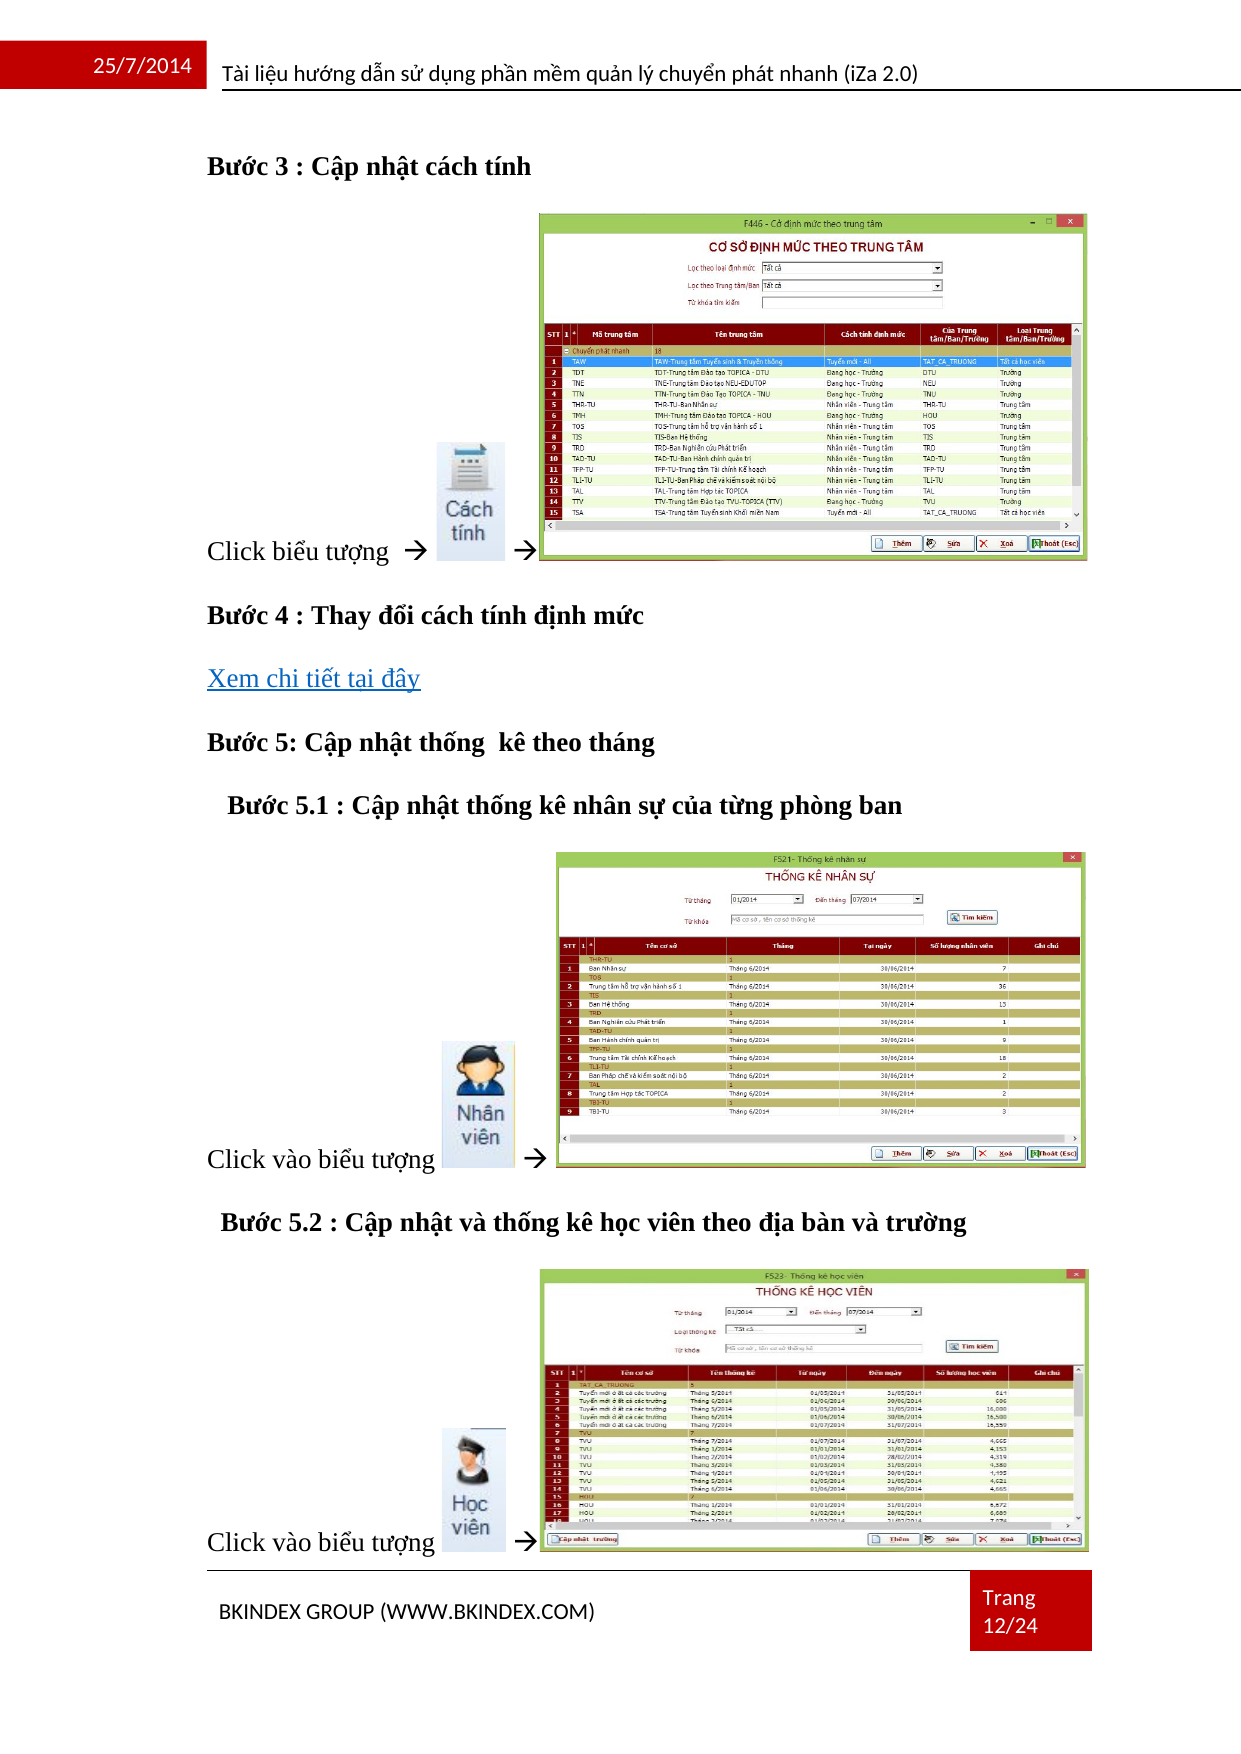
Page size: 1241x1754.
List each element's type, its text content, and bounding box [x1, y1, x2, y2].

text Bước 3 : Cập nhật cách tính [207, 150, 1092, 181]
picture [436, 442, 506, 561]
picture [556, 852, 1086, 1168]
picture [539, 213, 1088, 561]
picture [441, 1428, 506, 1552]
picture [539, 1269, 1089, 1552]
text Bước 5: Cập nhật thống kê theo tháng [207, 726, 1092, 757]
picture [441, 1041, 516, 1168]
text Bước 5.1 : Cập nhật thống kê nhân sự của từng phòng ban [207, 789, 1092, 820]
text Bước 5.2 : Cập nhật và thống kê học viên theo địa bàn và trường [207, 1206, 1092, 1237]
text Xem chi tiết tại đây [207, 662, 1092, 693]
text Bước 4 : Thay đổi cách tính định mức [207, 599, 1092, 630]
